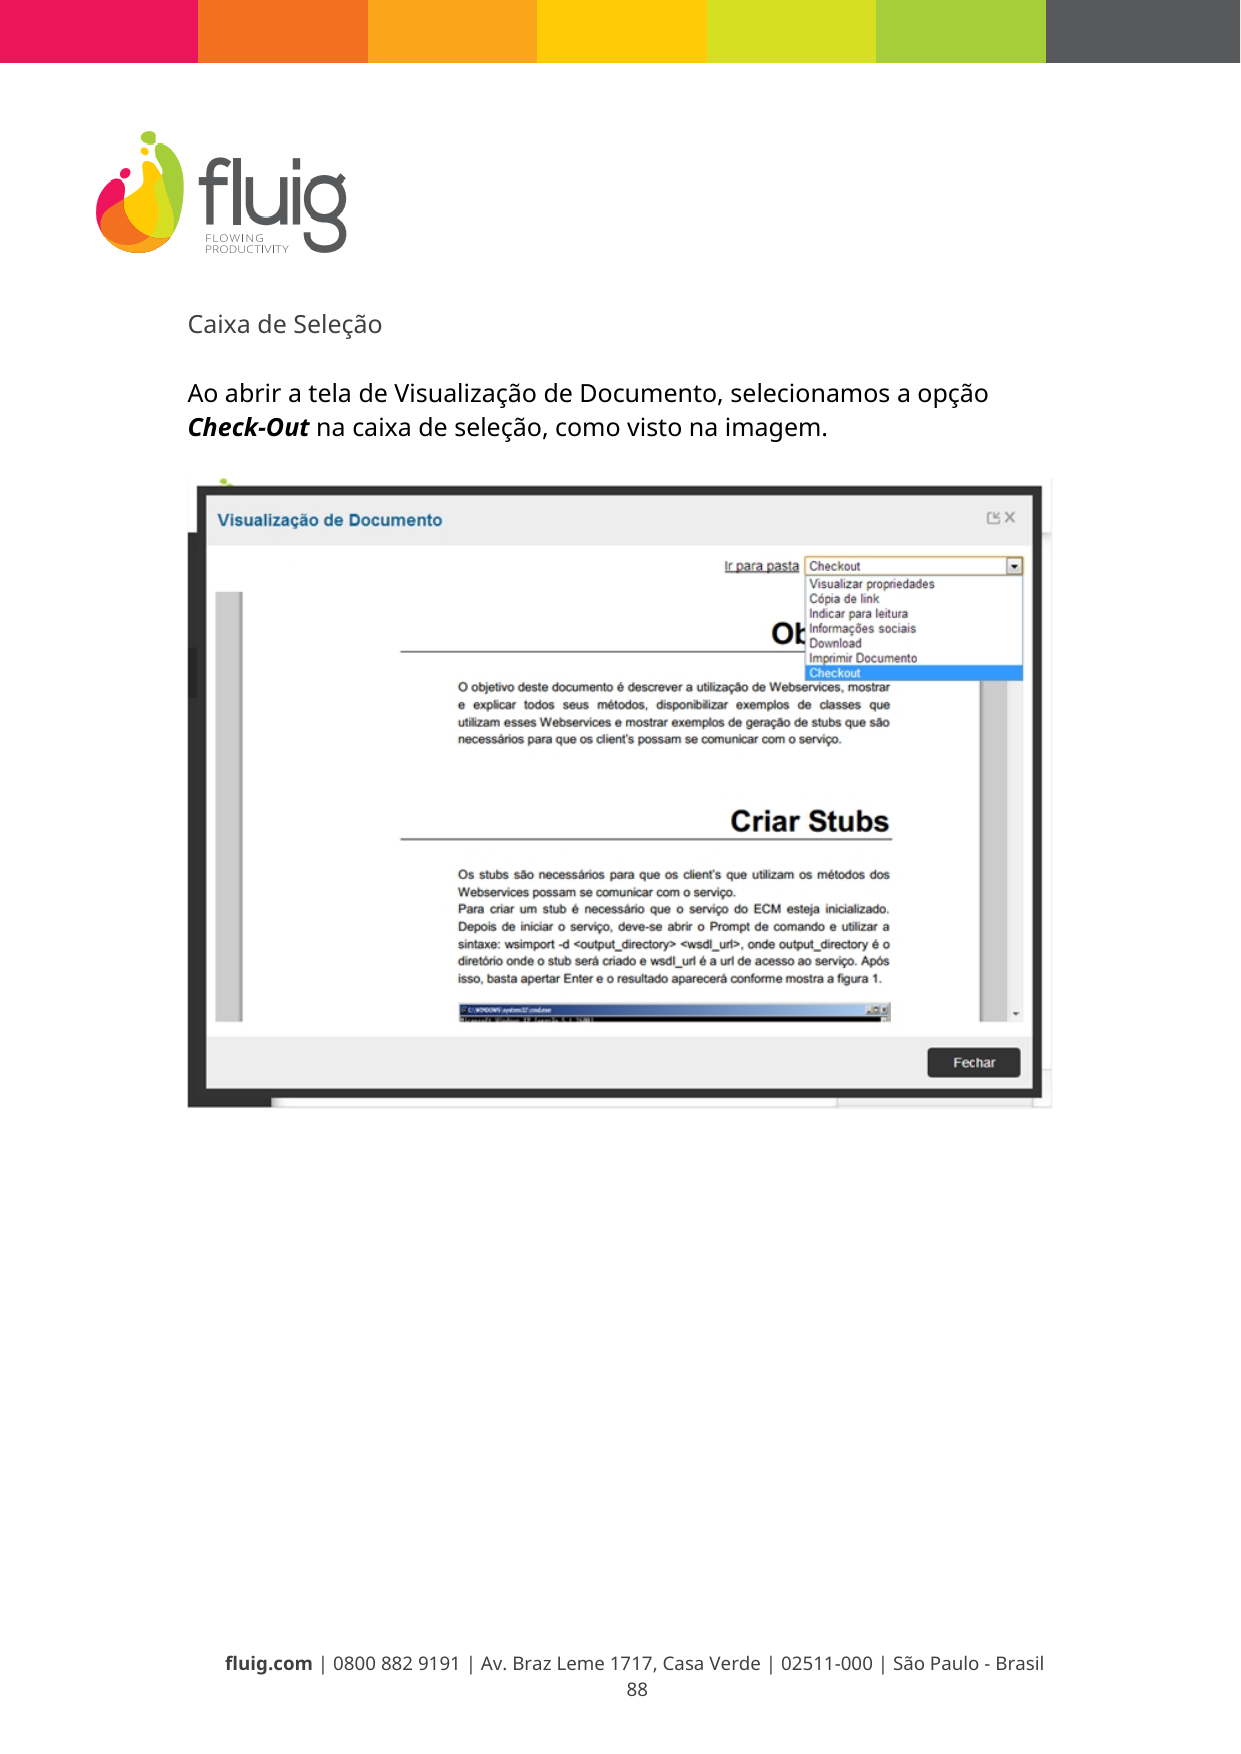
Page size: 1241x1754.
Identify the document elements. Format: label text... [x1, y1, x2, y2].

picture [187, 477, 1053, 1109]
text Caixa de Seleção [187, 307, 1053, 341]
text Ao abrir a tela de Visualização de Documento, selecionamos a opção Check-Out na caixa de seleção, como visto na imagem. [187, 375, 1053, 443]
